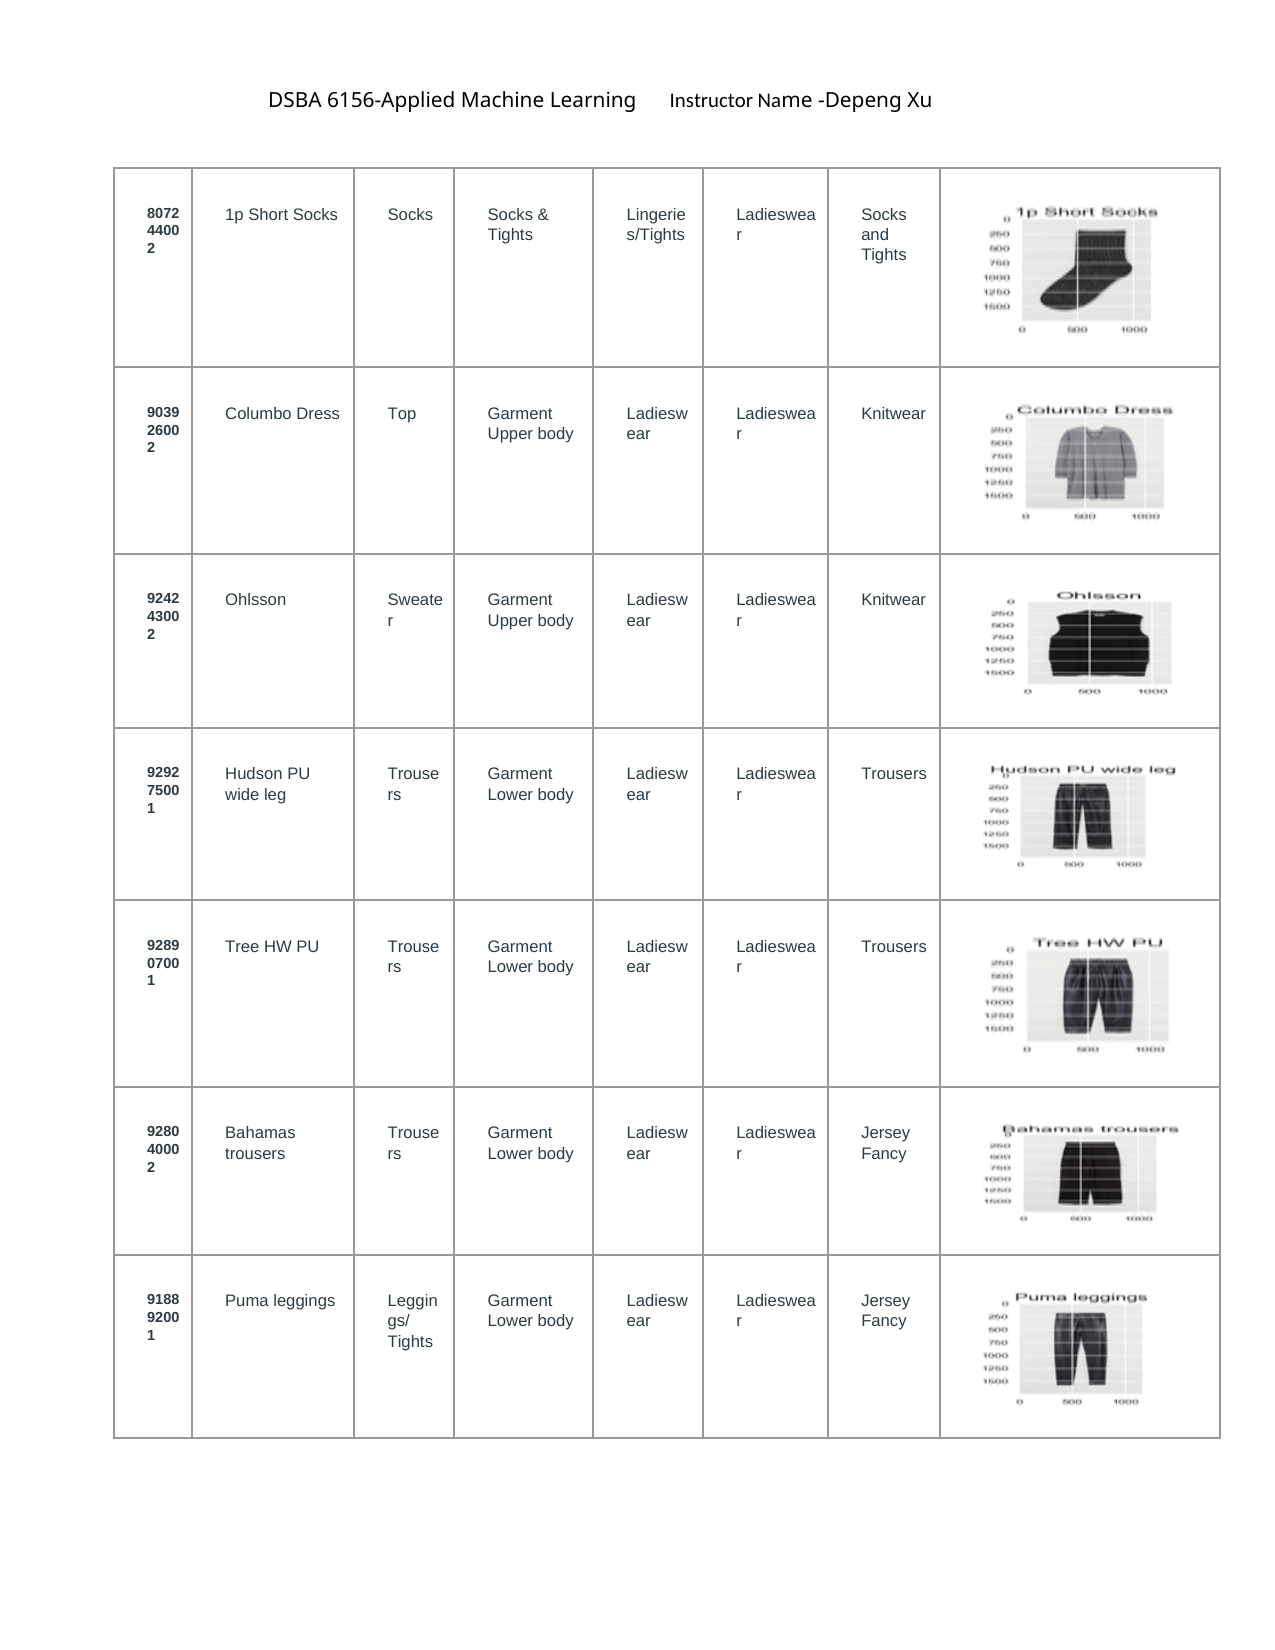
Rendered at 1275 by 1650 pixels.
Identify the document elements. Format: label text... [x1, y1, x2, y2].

table_cell Trousers [355, 1088, 453, 1253]
table_cell Ladieswear [594, 1088, 702, 1253]
table_cell 903926002 [115, 368, 191, 552]
table_cell Ladieswear [594, 729, 702, 899]
table_cell [941, 1256, 1219, 1437]
table_cell Socks & Tights [455, 169, 592, 366]
table_cell Ladieswear [704, 729, 827, 899]
table_cell Garment Lower body [455, 901, 592, 1086]
table_cell Knitwear [829, 368, 939, 552]
table_cell [941, 169, 1219, 366]
table_cell Ladieswear [704, 555, 827, 727]
table_cell Garment Lower body [455, 1256, 592, 1437]
table_cell [941, 901, 1219, 1086]
table_cell Socks [355, 169, 453, 366]
table_cell Ohlsson [193, 555, 353, 727]
picture [973, 403, 1182, 524]
table_cell [941, 555, 1219, 727]
table_cell Ladieswear [704, 1256, 827, 1437]
table_cell Ladieswear [594, 901, 702, 1086]
table_cell 807244002 [115, 169, 191, 366]
table_cell Sweater [355, 555, 453, 727]
table_cell 928040002 [115, 1088, 191, 1253]
table_cell Garment Lower body [455, 1088, 592, 1253]
table_cell 924243002 [115, 555, 191, 727]
table_cell Jersey Fancy [829, 1088, 939, 1253]
table_cell Puma leggings [193, 1256, 353, 1437]
table_cell Leggings/Tights [355, 1256, 453, 1437]
table_cell Trousers [355, 729, 453, 899]
table_cell Jersey Fancy [829, 1256, 939, 1437]
table_cell Socks and Tights [829, 169, 939, 366]
picture [973, 936, 1179, 1057]
table_cell Trousers [355, 901, 453, 1086]
table_cell [941, 729, 1219, 899]
picture [973, 764, 1184, 871]
table_cell Trousers [829, 729, 939, 899]
table_cell Lingeries/Tights [594, 169, 702, 366]
table_cell Ladieswear [704, 901, 827, 1086]
table_cell 929275001 [115, 729, 191, 899]
table_cell 928907001 [115, 901, 191, 1086]
table_cell Ladieswear [704, 368, 827, 552]
picture [973, 1291, 1155, 1409]
table_cell Bahamas trousers [193, 1088, 353, 1253]
table_cell Top [355, 368, 453, 552]
table_cell [941, 1088, 1219, 1253]
table_cell Trousers [829, 901, 939, 1086]
table_cell Columbo Dress [193, 368, 353, 552]
picture [973, 1123, 1187, 1225]
table_cell Knitwear [829, 555, 939, 727]
table_cell Ladieswear [594, 1256, 702, 1437]
table_cell Ladieswear [704, 1088, 827, 1253]
table_cell Ladieswear [704, 169, 827, 366]
table_cell [941, 368, 1219, 552]
table_cell Tree HW PU [193, 901, 353, 1086]
table_cell Ladieswear [594, 368, 702, 552]
table_cell Garment Upper body [455, 555, 592, 727]
table_cell 1p Short Socks [193, 169, 353, 366]
table_cell Ladieswear [594, 555, 702, 727]
table_cell 918892001 [115, 1256, 191, 1437]
table_cell Garment Upper body [455, 368, 592, 552]
picture [973, 590, 1182, 698]
table_cell Garment Lower body [455, 729, 592, 899]
picture [973, 204, 1167, 338]
table_cell Hudson PU wide leg [193, 729, 353, 899]
